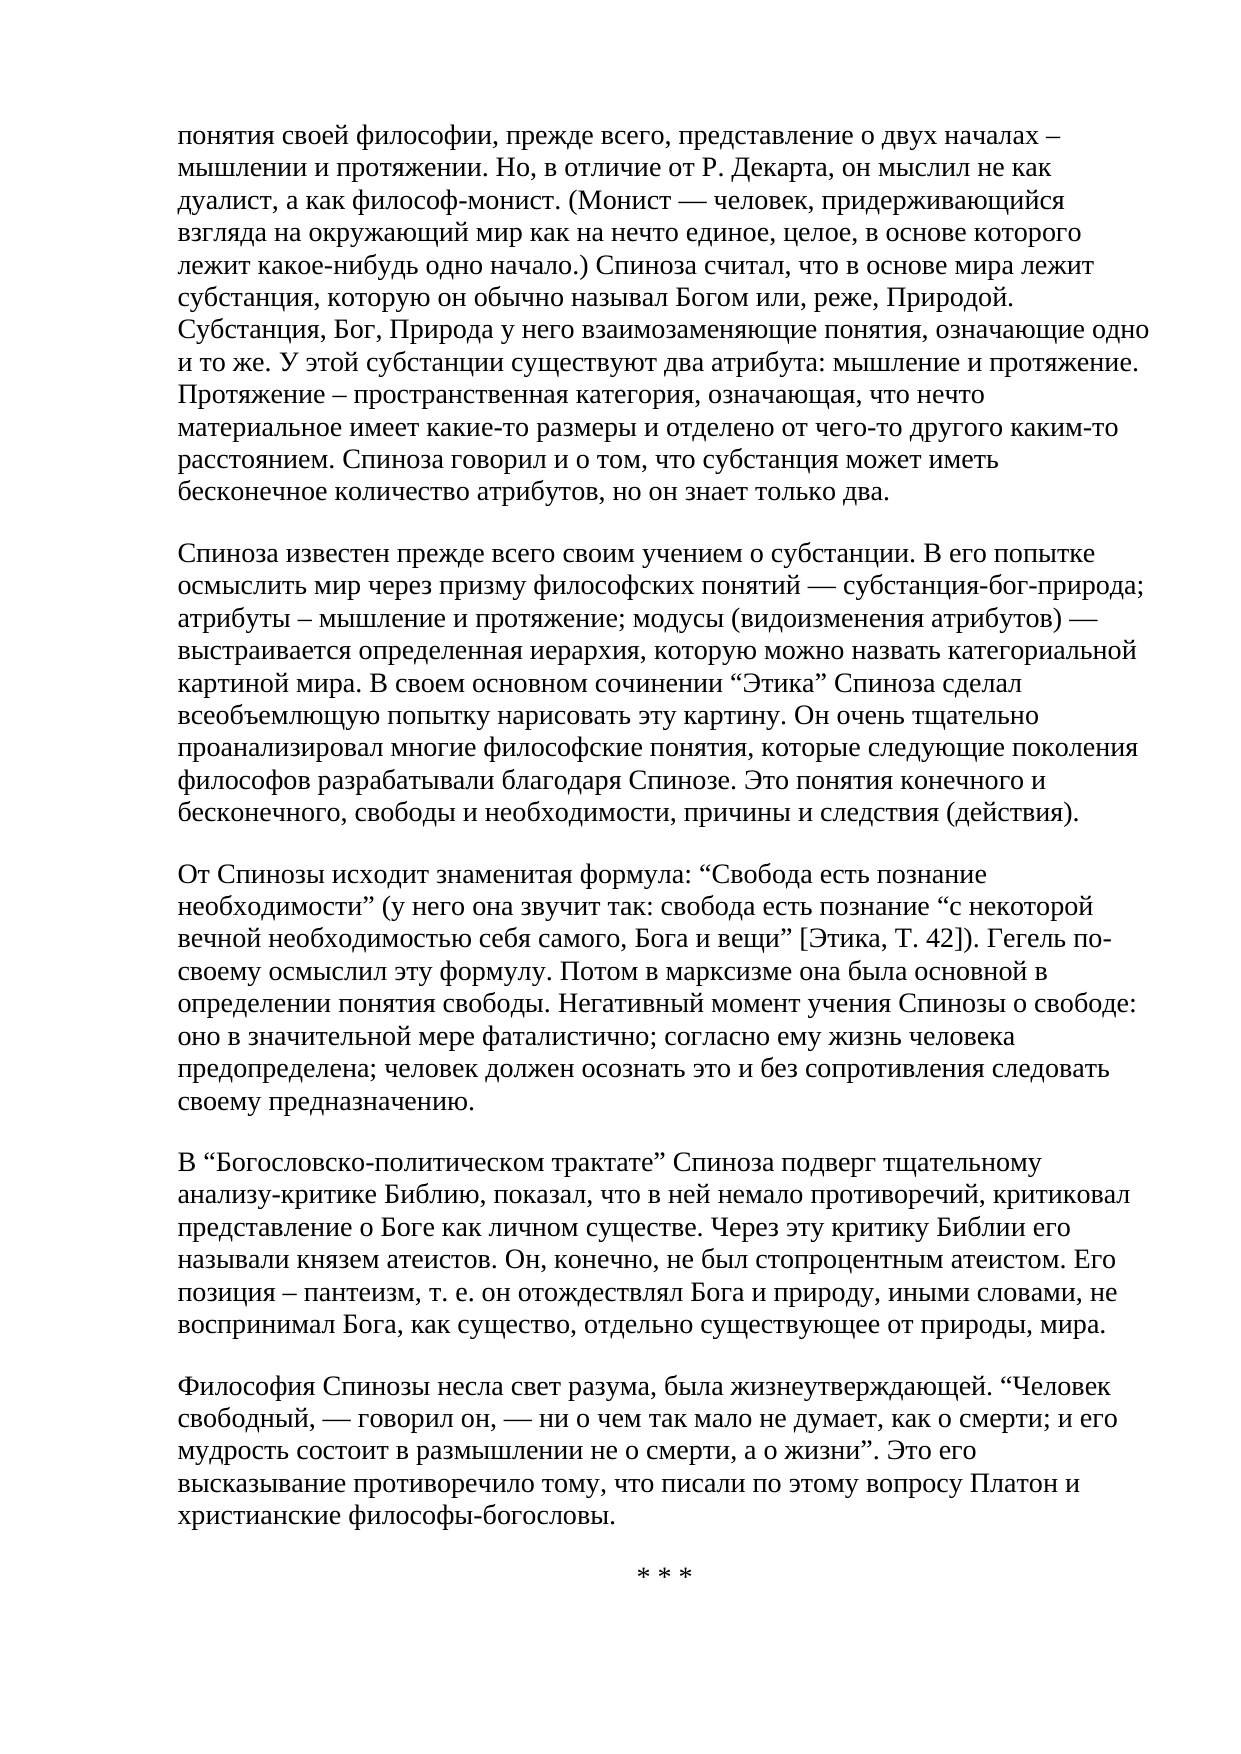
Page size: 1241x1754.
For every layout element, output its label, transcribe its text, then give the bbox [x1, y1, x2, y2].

text Спиноза известен прежде всего своим учением о субстанции. В его попытке осмыслить мир через призму философских понятий — субстанция-бог-природа; атрибуты – мышление и протяжение; модусы (видоизменения атрибутов) — выстраивается определенная иерархия, которую можно назвать категориальной картиной мира. В своем основном сочинении “Этика” Спиноза сделал всеобъемлющую попытку нарисовать эту картину. Он очень тщательно проанализировал многие философские понятия, которые следующие поколения философов разрабатывали благодаря Спинозе. Это понятия конечного и бесконечного, свободы и необходимости, причины и следствия (действия). [177, 536, 1152, 828]
text * * * [177, 1560, 1152, 1592]
text В “Богословско-политическом трактате” Спиноза подверг тщательному анализу-критике Библию, показал, что в ней немало противоречий, критиковал представление о Боге как личном существе. Через эту критику Библии его называли князем атеистов. Он, конечно, не был стопроцентным атеистом. Его позиция – пантеизм, т. е. он отождествлял Бога и природу, иными словами, не воспринимал Бога, как существо, отдельно существующее от природы, мира. [177, 1145, 1152, 1339]
text От Спинозы исходит знаменитая формула: “Свобода есть познание необходимости” (у него она звучит так: свобода есть познание “с некоторой вечной необходимостью себя самого, Бога и вещи” [Этика, Т. 42]). Гегель по-своему осмыслил эту формулу. Потом в марксизме она была основной в определении понятия свободы. Негативный момент учения Спинозы о свободе: оно в значительной мере фаталистично; согласно ему жизнь человека предопределена; человек должен осознать это и без сопротивления следовать своему предназначению. [177, 857, 1152, 1116]
text Философия Спинозы несла свет разума, была жизнеутверждающей. “Человек свободный, — говорил он, — ни о чем так мало не думает, как о смерти; и его мудрость состоит в размышлении не о смерти, а о жизни”. Это его высказывание противоречило тому, что писали по этому вопросу Платон и христианские философы-богословы. [177, 1369, 1152, 1531]
